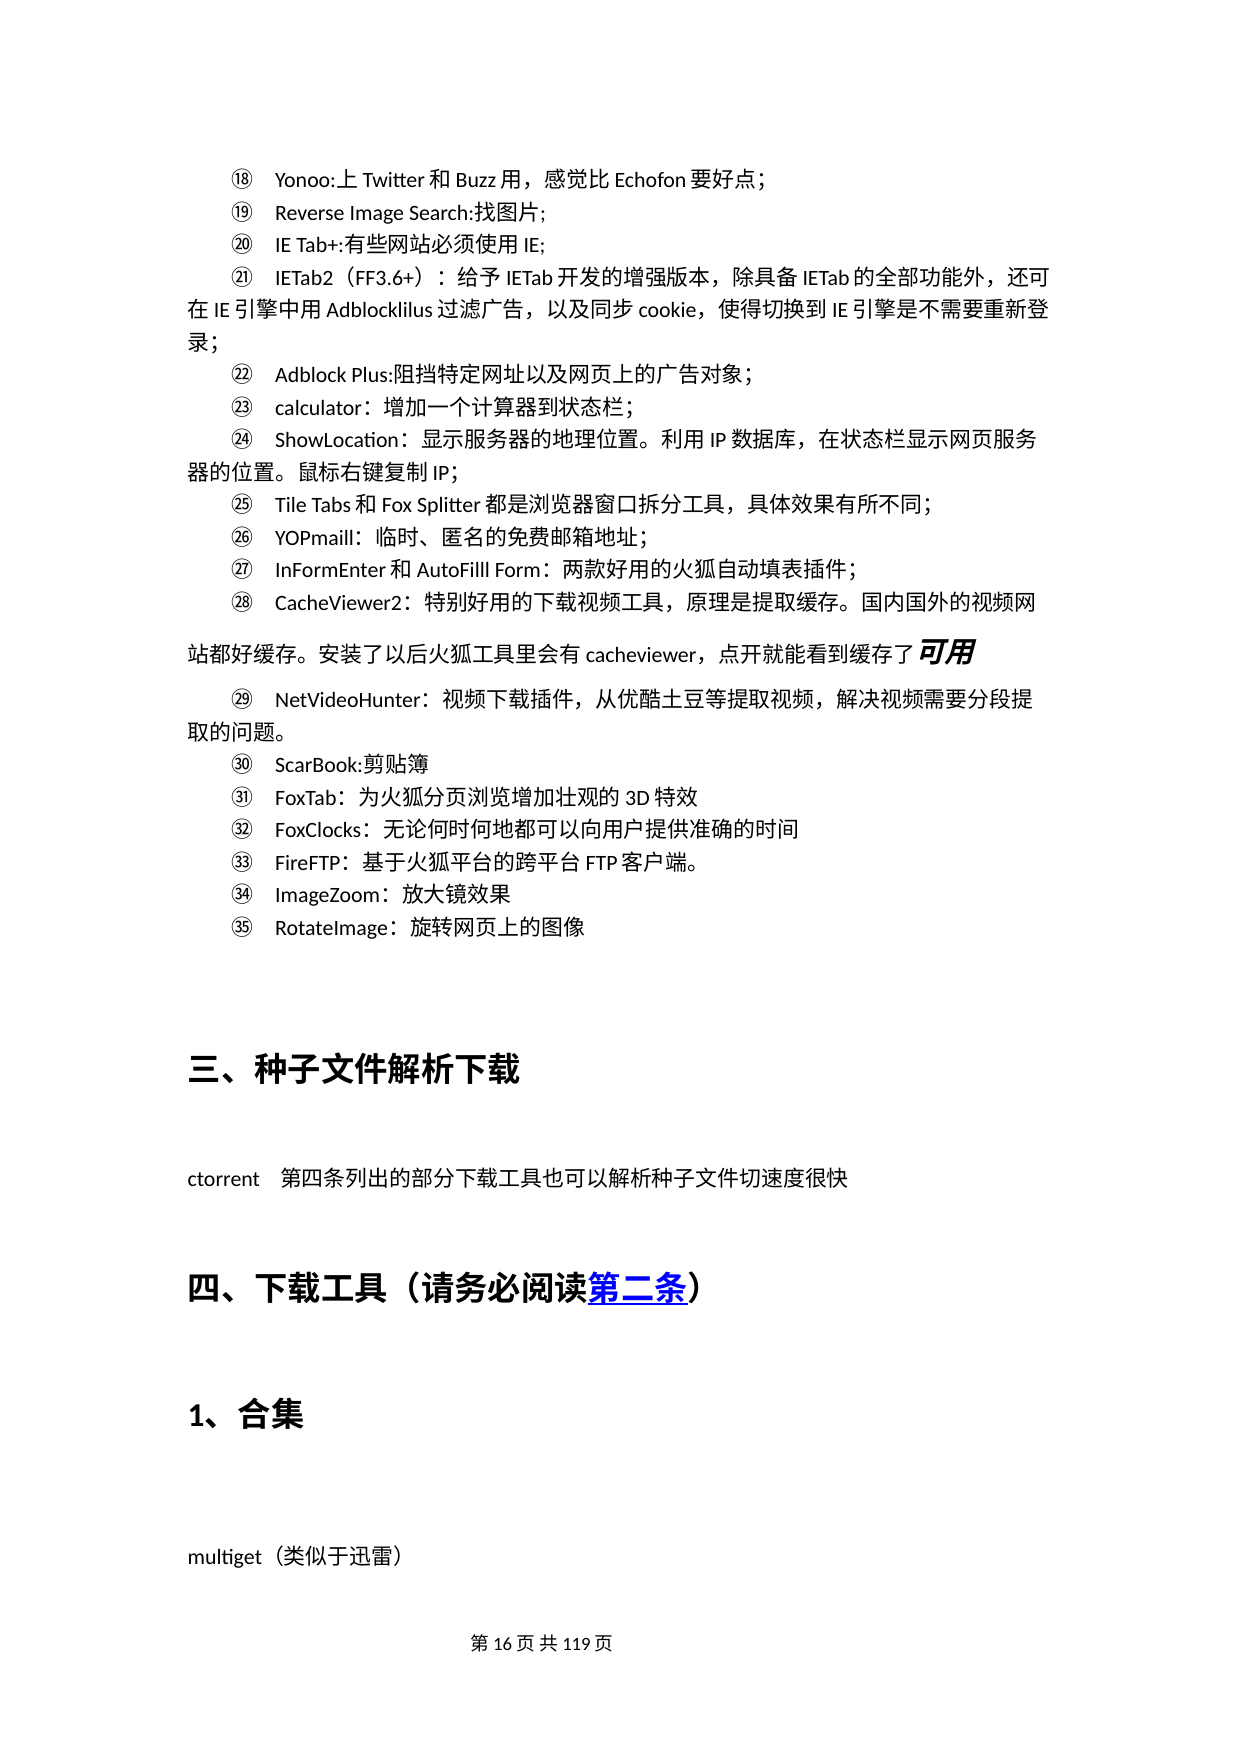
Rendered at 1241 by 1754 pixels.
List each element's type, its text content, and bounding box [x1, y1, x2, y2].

list ImageZoom：放大镜效果 [187, 877, 1053, 909]
list FireFTP：基于火狐平台的跨平台FTP客户端。 [187, 844, 1053, 877]
list ShowLocation：显示服务器的地理位置。利用IP数据库，在状态栏显示网页服务器的位置。鼠标右键复制IP； [187, 422, 1053, 487]
list Yonoo:上Twitter和Buzz用，感觉比Echofon要好点； [187, 162, 1053, 194]
list Tile Tabs和Fox Splitter都是浏览器窗口拆分工具，具体效果有所不同； [187, 487, 1053, 519]
list FoxClocks：无论何时何地都可以向用户提供准确的时间 [187, 812, 1053, 844]
subtitle 1、合集 [187, 1380, 1053, 1445]
list IE Tab+:有些网站必须使用IE; [187, 227, 1053, 259]
list CacheViewer2：特别好用的下载视频工具，原理是提取缓存。国内国外的视频网站都好缓存。安装了以后火狐工具里会有cacheviewer，点开就能看到缓存了可用 [187, 584, 1053, 682]
list Reverse Image Search:找图片; [187, 194, 1053, 227]
list InFormEnter和AutoFilll Form：两款好用的火狐自动填表插件； [187, 552, 1053, 584]
list Adblock Plus:阻挡特定网址以及网页上的广告对象； [187, 357, 1053, 389]
subtitle 三、种子文件解析下载 [187, 1034, 1053, 1099]
list YOPmaill：临时、匿名的免费邮箱地址； [187, 519, 1053, 552]
list calculator：增加一个计算器到状态栏； [187, 389, 1053, 422]
list RotateImage：旋转网页上的图像 [187, 909, 1053, 942]
list ScarBook:剪贴簿 [187, 747, 1053, 779]
text multiget（类似于迅雷） [187, 1539, 1053, 1571]
list NetVideoHunter：视频下载插件，从优酷土豆等提取视频，解决视频需要分段提取的问题。 [187, 682, 1053, 747]
list FoxTab：为火狐分页浏览增加壮观的3D特效 [187, 779, 1053, 812]
list IETab2（FF3.6+）：给予IETab开发的增强版本，除具备IETab的全部功能外，还可在IE引擎中用Adblocklilus过滤广告，以及同步cookie，使得切换到IE引擎是不需要重新登录； [187, 259, 1053, 357]
text ctorrent 第四条列出的部分下载工具也可以解析种子文件切速度很快 [187, 1161, 1053, 1193]
subtitle 四、下载工具（请务必阅读第二条） [187, 1253, 1053, 1318]
